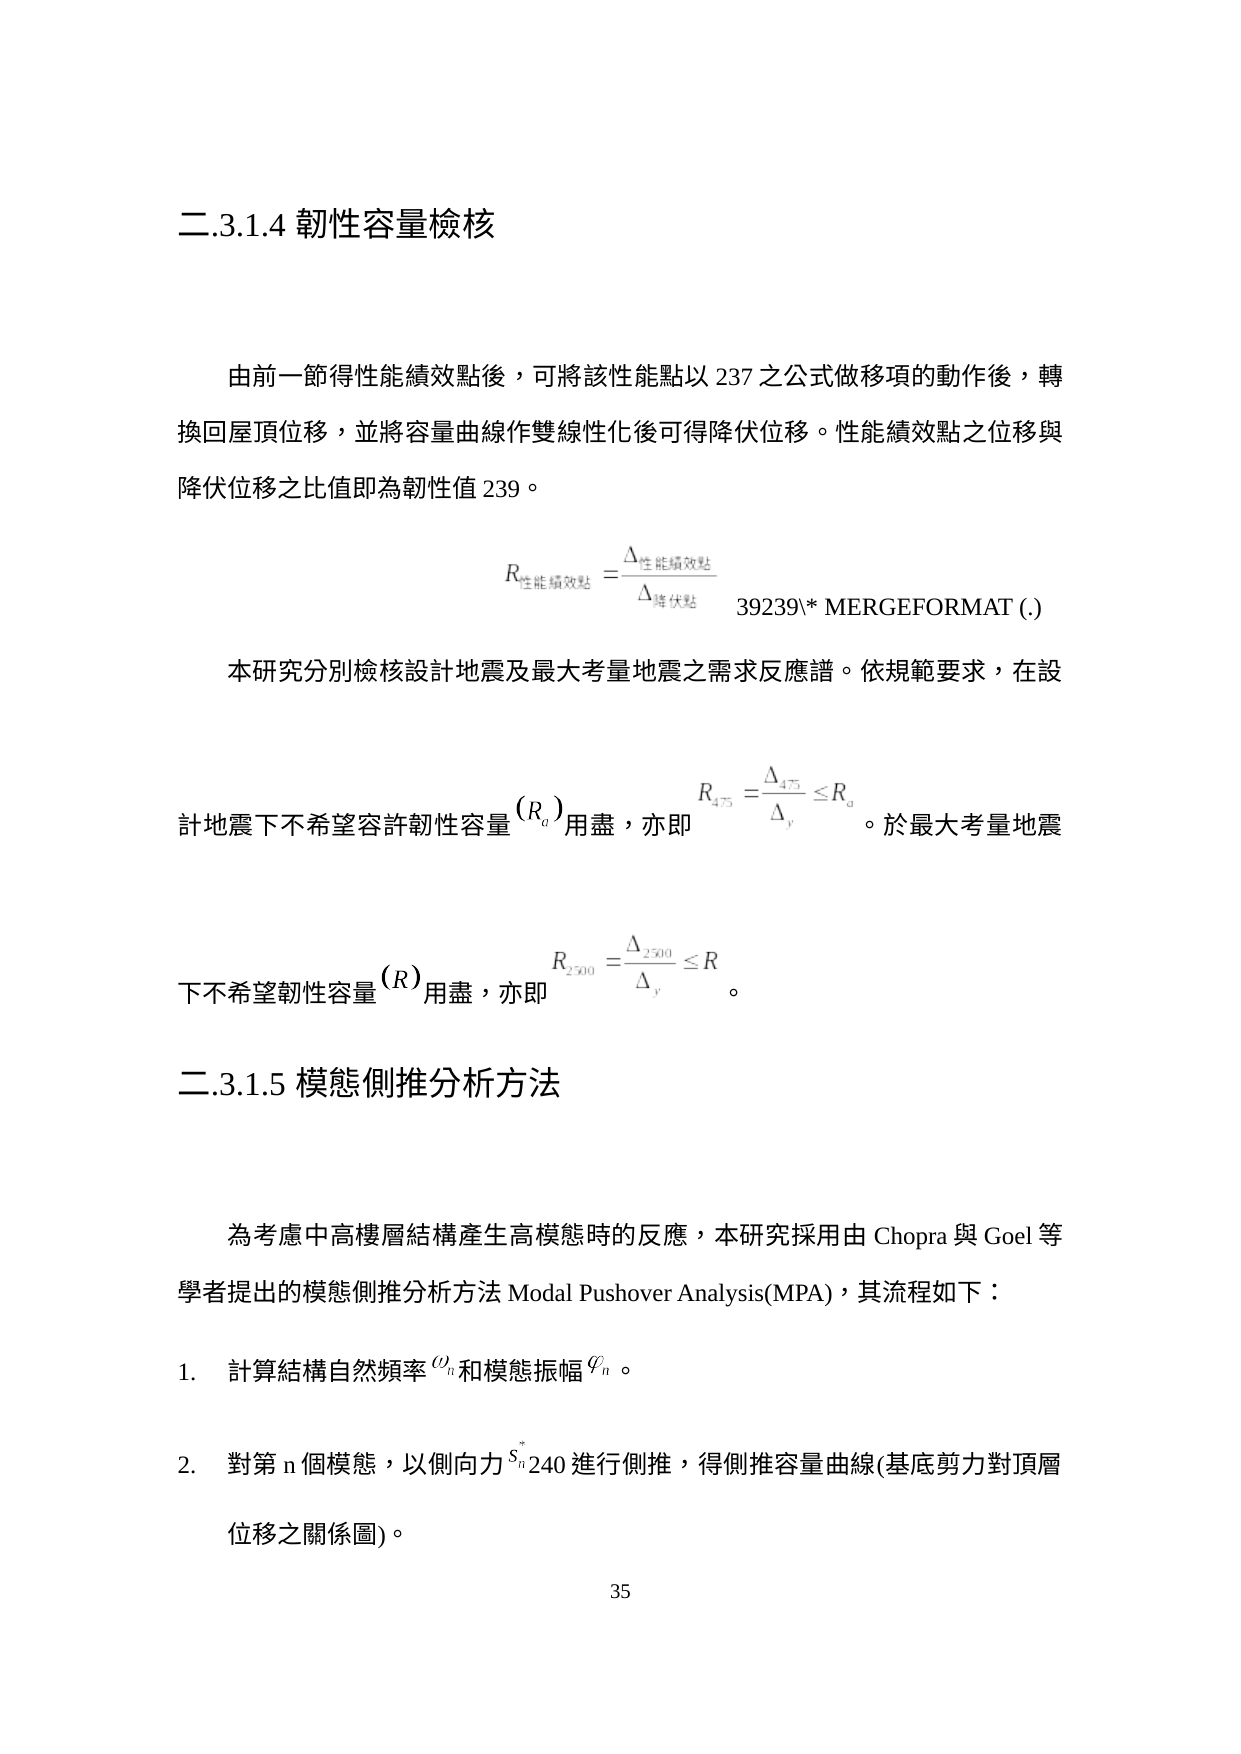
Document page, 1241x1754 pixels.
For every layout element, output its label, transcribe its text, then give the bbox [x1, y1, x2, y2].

text 由前一節得性能績效點後，可將該性能點以之公式做移項的動作後，轉換回屋頂位移，並將容量曲線作雙線性化後可得降伏位移。性能績效點之位移與降伏位移之比值即為韌性值。 [177, 356, 1063, 506]
list 計算結構自然頻率和模態振幅。 [177, 1327, 1063, 1402]
subtitle 韌性容量檢核 [177, 184, 1063, 259]
text 本研究分別檢核設計地震及最大考量地震之需求反應譜。依規範要求，在設計地震下不希望容許韌性容量用盡，亦即。於最大考量地震下不希望韌性容量用盡，亦即。 [177, 651, 1063, 1026]
subtitle 模態側推分析方法 [177, 1044, 1063, 1119]
list 對第n個模態，以側向力進行側推，得側推容量曲線(基底剪力對頂層位移之關係圖)。 [177, 1420, 1063, 1551]
text 為考慮中高樓層結構產生高模態時的反應，本研究採用由Chopra與Goel等學者提出的模態側推分析方法Modal Pushover Analysis(MPA)，其流程如下： [177, 1215, 1063, 1309]
